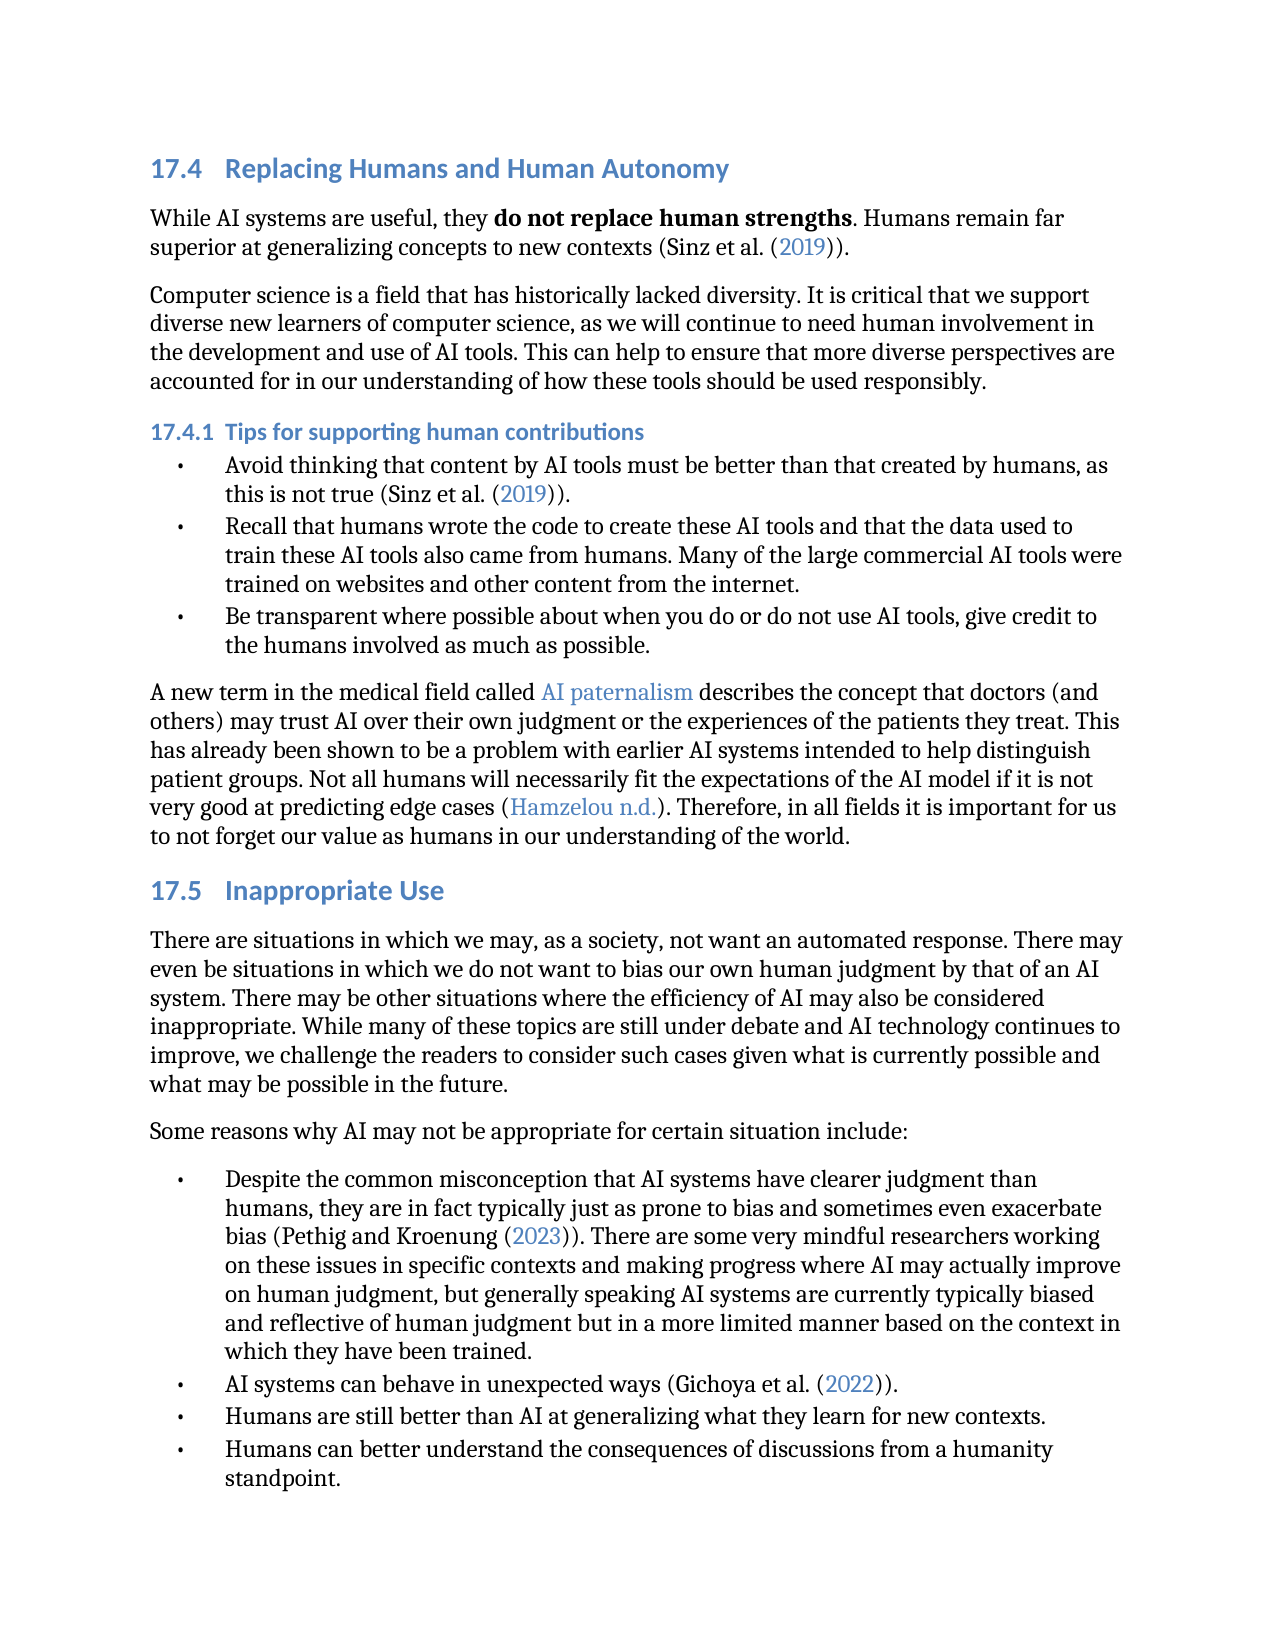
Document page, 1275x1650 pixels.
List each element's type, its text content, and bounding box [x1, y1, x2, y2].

subtitle 17.4.1 Tips for supporting human contributions [150, 416, 1125, 447]
list AI systems can behave in unexpected ways (Gichoya et al. (2022)). [175, 1370, 1125, 1398]
list Avoid thinking that content by AI tools must be better than that created by humans, as this is not true (Sinz et al. (2019)). [175, 451, 1125, 508]
list Despite the common misconception that AI systems have clearer judgment than humans, they are in fact typically just as prone to bias and sometimes even exacerbate bias (Pethig and Kroenung (2023)). There are some very mindful researchers working on these issues in specific contexts and making progress where AI may actually improve on human judgment, but generally speaking AI systems are currently typically biased and reflective of human judgment but in a more limited manner based on the context in which they have been trained. [175, 1165, 1125, 1366]
subtitle 17.5 Inappropriate Use [150, 872, 1125, 907]
text Some reasons why AI may not be appropriate for certain situation include: [150, 1117, 1125, 1146]
text Computer science is a field that has historically lacked diversity. It is critical that we support diverse new learners of computer science, as we will continue to need human involvement in the development and use of AI tools. This can help to ensure that more diverse perspectives are accounted for in our understanding of how these tools should be used responsibly. [150, 281, 1125, 396]
list Humans can better understand the consequences of discussions from a humanity standpoint. [175, 1435, 1125, 1492]
text A new term in the medical field called AI paternalism describes the concept that doctors (and others) may trust AI over their own judgment or the experiences of the patients they treat. This has already been shown to be a problem with earlier AI systems intended to help distinguish patient groups. Not all humans will necessarily fit the expectations of the AI model if it is not very good at predicting edge cases (Hamzelou n.d.). Therefore, in all fields it is important for us to not forget our value as humans in our understanding of the world. [150, 678, 1125, 851]
subtitle 17.4 Replacing Humans and Human Autonomy [150, 150, 1125, 186]
list Be transparent where possible about when you do or do not use AI tools, give credit to the humans involved as much as possible. [175, 602, 1125, 659]
list Humans are still better than AI at generalizing what they learn for new contexts. [175, 1402, 1125, 1431]
list Recall that humans wrote the code to create these AI tools and that the data used to train these AI tools also came from humans. Many of the large commercial AI tools were trained on websites and other content from the internet. [175, 512, 1125, 598]
text While AI systems are useful, they do not replace human strengths. Humans remain far superior at generalizing concepts to new contexts (Sinz et al. (2019)). [150, 204, 1125, 262]
text There are situations in which we may, as a society, not want an automated response. There may even be situations in which we do not want to bias our own human judgment by that of an AI system. There may be other situations where the efficiency of AI may also be considered inappropriate. While many of these topics are still under debate and AI technology continues to improve, we challenge the readers to consider such cases given what is currently possible and what may be possible in the future. [150, 926, 1125, 1098]
